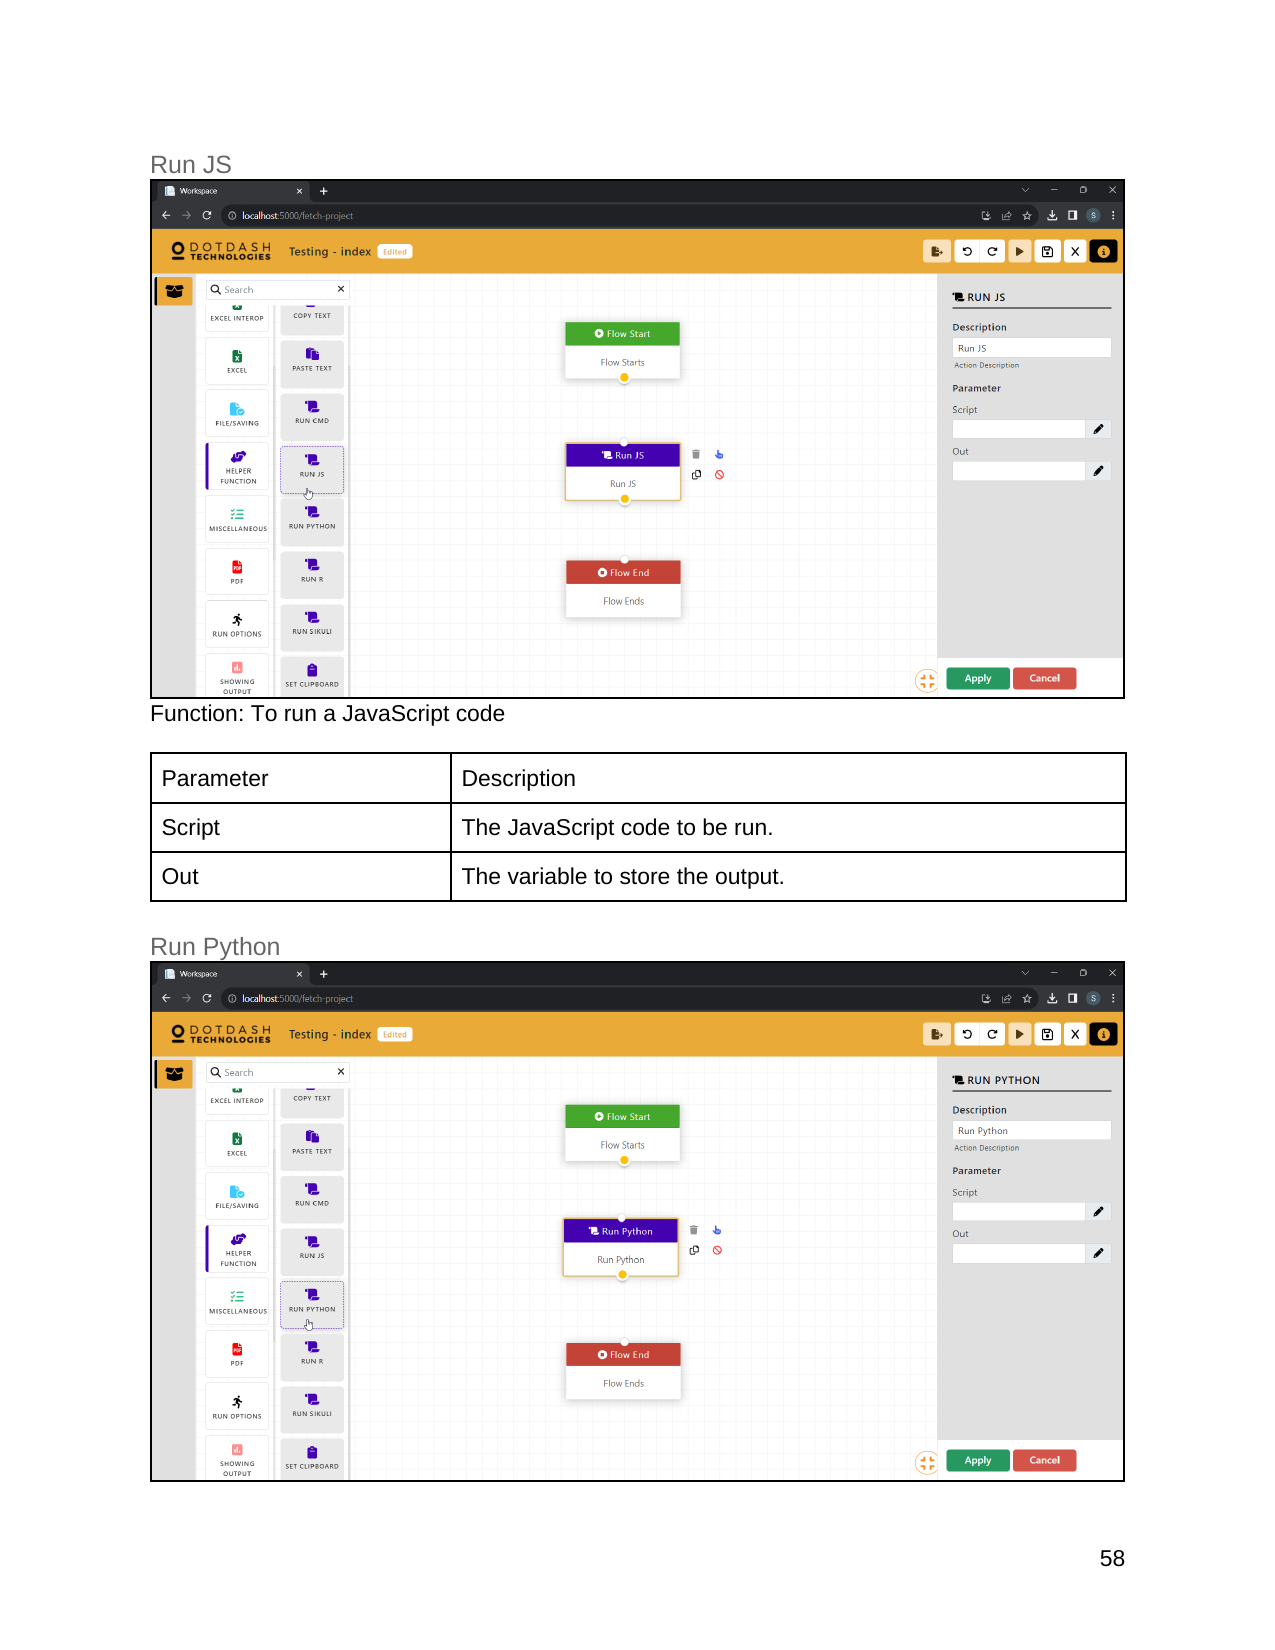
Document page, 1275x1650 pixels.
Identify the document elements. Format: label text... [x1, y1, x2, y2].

table_header Description [452, 754, 1125, 802]
table_cell Script [152, 804, 450, 851]
table_cell The variable to store the output. [452, 853, 1125, 900]
subtitle Run Python [150, 932, 1125, 961]
text Function: To run a JavaScript code [150, 699, 1125, 726]
table_header Parameter [152, 754, 450, 802]
subtitle Run JS [150, 150, 1125, 179]
table_cell The JavaScript code to be run. [452, 804, 1125, 851]
picture [152, 181, 1123, 697]
picture [152, 963, 1123, 1480]
table_cell Out [152, 853, 450, 900]
